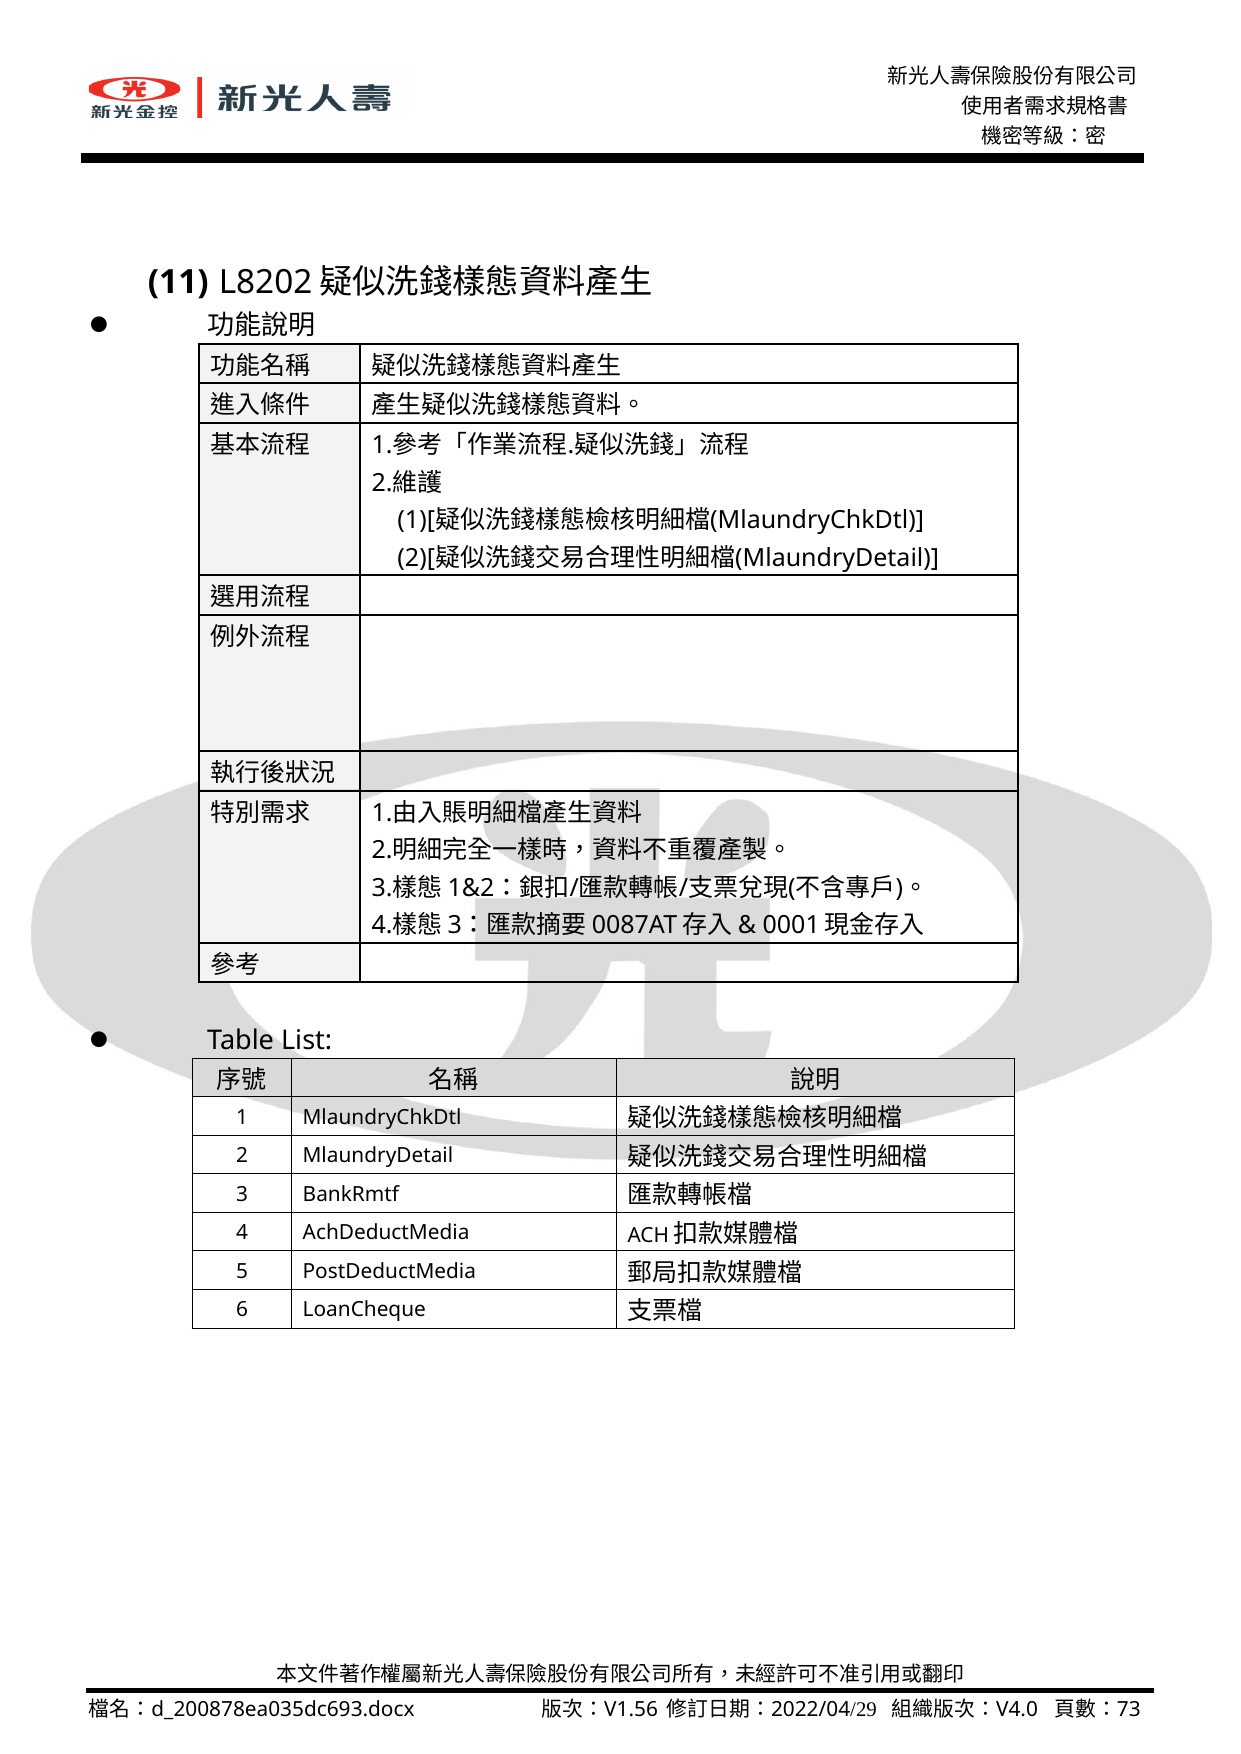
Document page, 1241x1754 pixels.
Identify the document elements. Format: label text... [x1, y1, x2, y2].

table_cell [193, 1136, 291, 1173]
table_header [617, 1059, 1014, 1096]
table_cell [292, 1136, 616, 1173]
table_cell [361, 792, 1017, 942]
list 功能說明 [89, 303, 1152, 343]
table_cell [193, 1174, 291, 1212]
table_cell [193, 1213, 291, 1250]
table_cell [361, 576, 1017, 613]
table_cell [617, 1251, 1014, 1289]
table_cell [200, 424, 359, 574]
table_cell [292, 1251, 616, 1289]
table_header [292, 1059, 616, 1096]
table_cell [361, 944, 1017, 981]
subtitle L8202疑似洗錢樣態資料產生 [148, 255, 1152, 303]
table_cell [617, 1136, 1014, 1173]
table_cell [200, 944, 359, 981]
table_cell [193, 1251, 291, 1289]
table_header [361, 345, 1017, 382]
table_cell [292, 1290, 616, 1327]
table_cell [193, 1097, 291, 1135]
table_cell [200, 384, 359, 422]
list Table List: [89, 1021, 1152, 1058]
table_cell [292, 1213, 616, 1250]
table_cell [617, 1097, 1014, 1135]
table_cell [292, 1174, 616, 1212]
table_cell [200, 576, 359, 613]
picture [25, 713, 1215, 1166]
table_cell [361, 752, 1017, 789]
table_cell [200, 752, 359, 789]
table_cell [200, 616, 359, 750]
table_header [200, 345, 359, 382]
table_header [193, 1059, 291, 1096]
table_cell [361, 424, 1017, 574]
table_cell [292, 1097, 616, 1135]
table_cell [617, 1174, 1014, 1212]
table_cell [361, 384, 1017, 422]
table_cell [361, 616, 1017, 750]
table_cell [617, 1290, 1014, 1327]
picture [88, 61, 414, 118]
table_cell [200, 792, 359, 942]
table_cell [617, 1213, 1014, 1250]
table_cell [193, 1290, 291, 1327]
